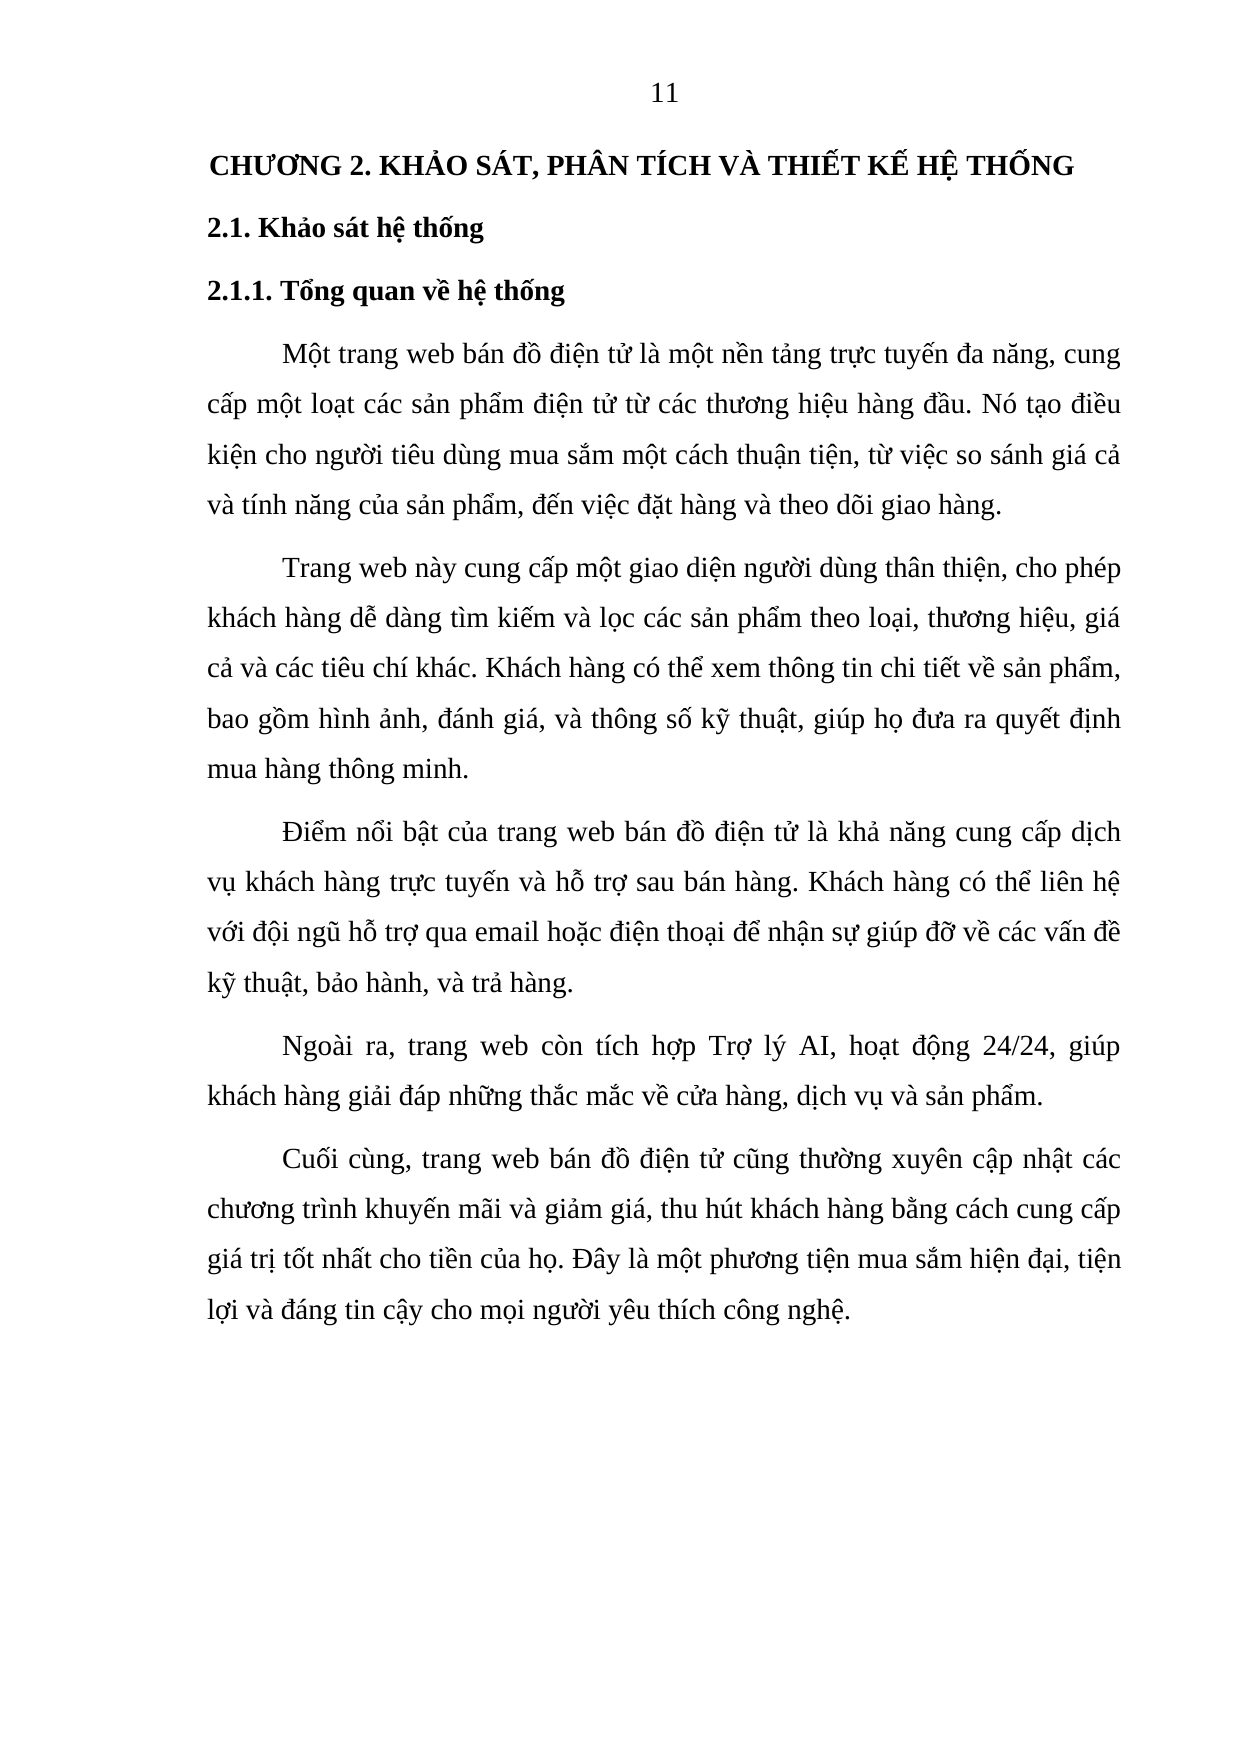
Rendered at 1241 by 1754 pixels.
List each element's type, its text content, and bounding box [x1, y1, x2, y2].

text Cuối cùng, trang web bán đồ điện tử cũng thường xuyên cập nhật các chương trình khuyến mãi và giảm giá, thu hút khách hàng bằng cách cung cấp giá trị tốt nhất cho tiền của họ. Đây là một phương tiện mua sắm hiện đại, tiện lợi và đáng tin cậy cho mọi người yêu thích công nghệ. [207, 1141, 1122, 1325]
subtitle KHẢO SÁT, PHÂN TÍCH VÀ THIẾT KẾ HỆ THỐNG [162, 148, 1122, 181]
text Trang web này cung cấp một giao diện người dùng thân thiện, cho phép khách hàng dễ dàng tìm kiếm và lọc các sản phẩm theo loại, thương hiệu, giá cả và các tiêu chí khác. Khách hàng có thể xem thông tin chi tiết về sản phẩm, bao gồm hình ảnh, đánh giá, và thông số kỹ thuật, giúp họ đưa ra quyết định mua hàng thông minh. [207, 550, 1122, 785]
text Ngoài ra, trang web còn tích hợp Trợ lý AI, hoạt động 24/24, giúp khách hàng giải đáp những thắc mắc về cửa hàng, dịch vụ và sản phẩm. [207, 1028, 1122, 1112]
text Điểm nổi bật của trang web bán đồ điện tử là khả năng cung cấp dịch vụ khách hàng trực tuyến và hỗ trợ sau bán hàng. Khách hàng có thể liên hệ với đội ngũ hỗ trợ qua email hoặc điện thoại để nhận sự giúp đỡ về các vấn đề kỹ thuật, bảo hành, và trả hàng. [207, 814, 1122, 998]
text Một trang web bán đồ điện tử là một nền tảng trực tuyến đa năng, cung cấp một loạt các sản phẩm điện tử từ các thương hiệu hàng đầu. Nó tạo điều kiện cho người tiêu dùng mua sắm một cách thuận tiện, từ việc so sánh giá cả và tính năng của sản phẩm, đến việc đặt hàng và theo dõi giao hàng. [207, 336, 1122, 521]
subtitle Tổng quan về hệ thống [207, 273, 1122, 307]
subtitle Khảo sát hệ thống [207, 211, 1122, 244]
